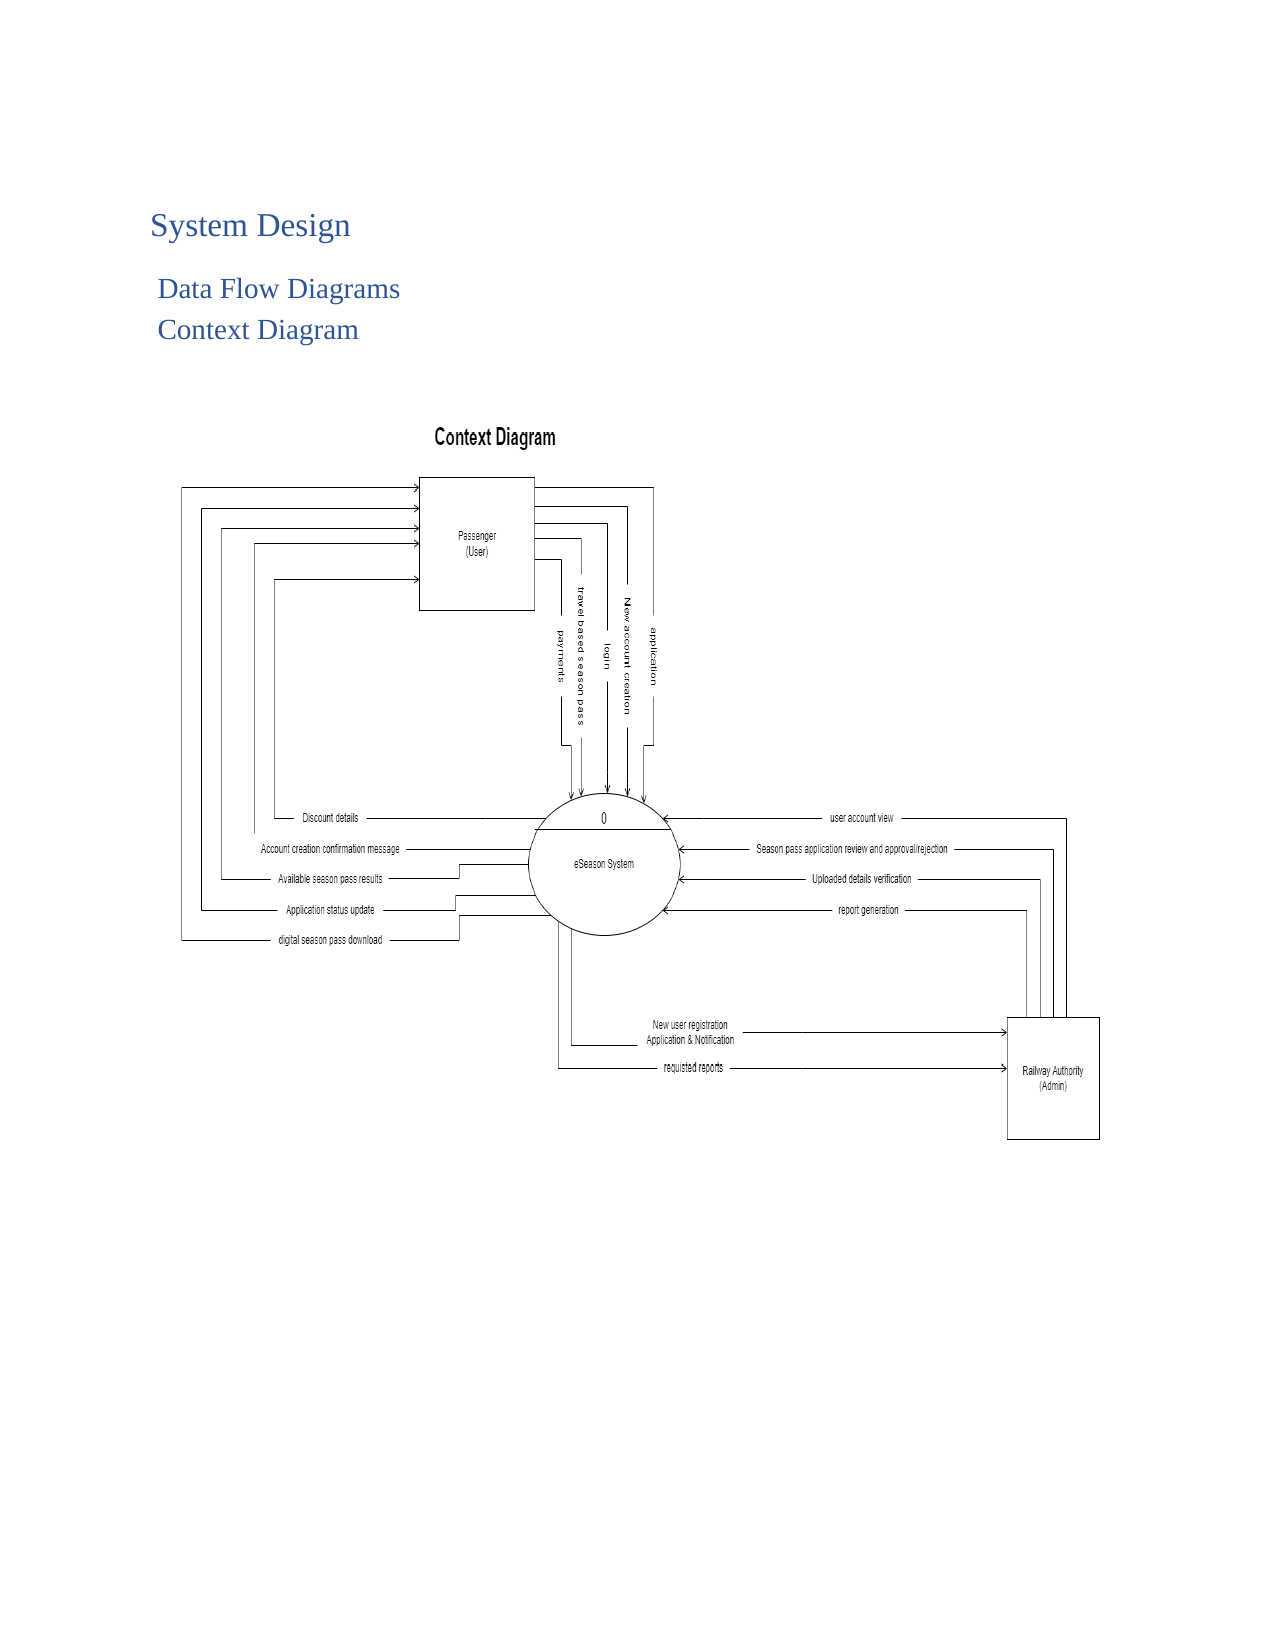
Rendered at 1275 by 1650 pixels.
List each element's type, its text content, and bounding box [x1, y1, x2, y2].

subtitle Context Diagram [150, 312, 1125, 345]
picture [150, 377, 1125, 1181]
subtitle System Design [150, 205, 1125, 243]
subtitle Data Flow Diagrams [150, 272, 1125, 305]
